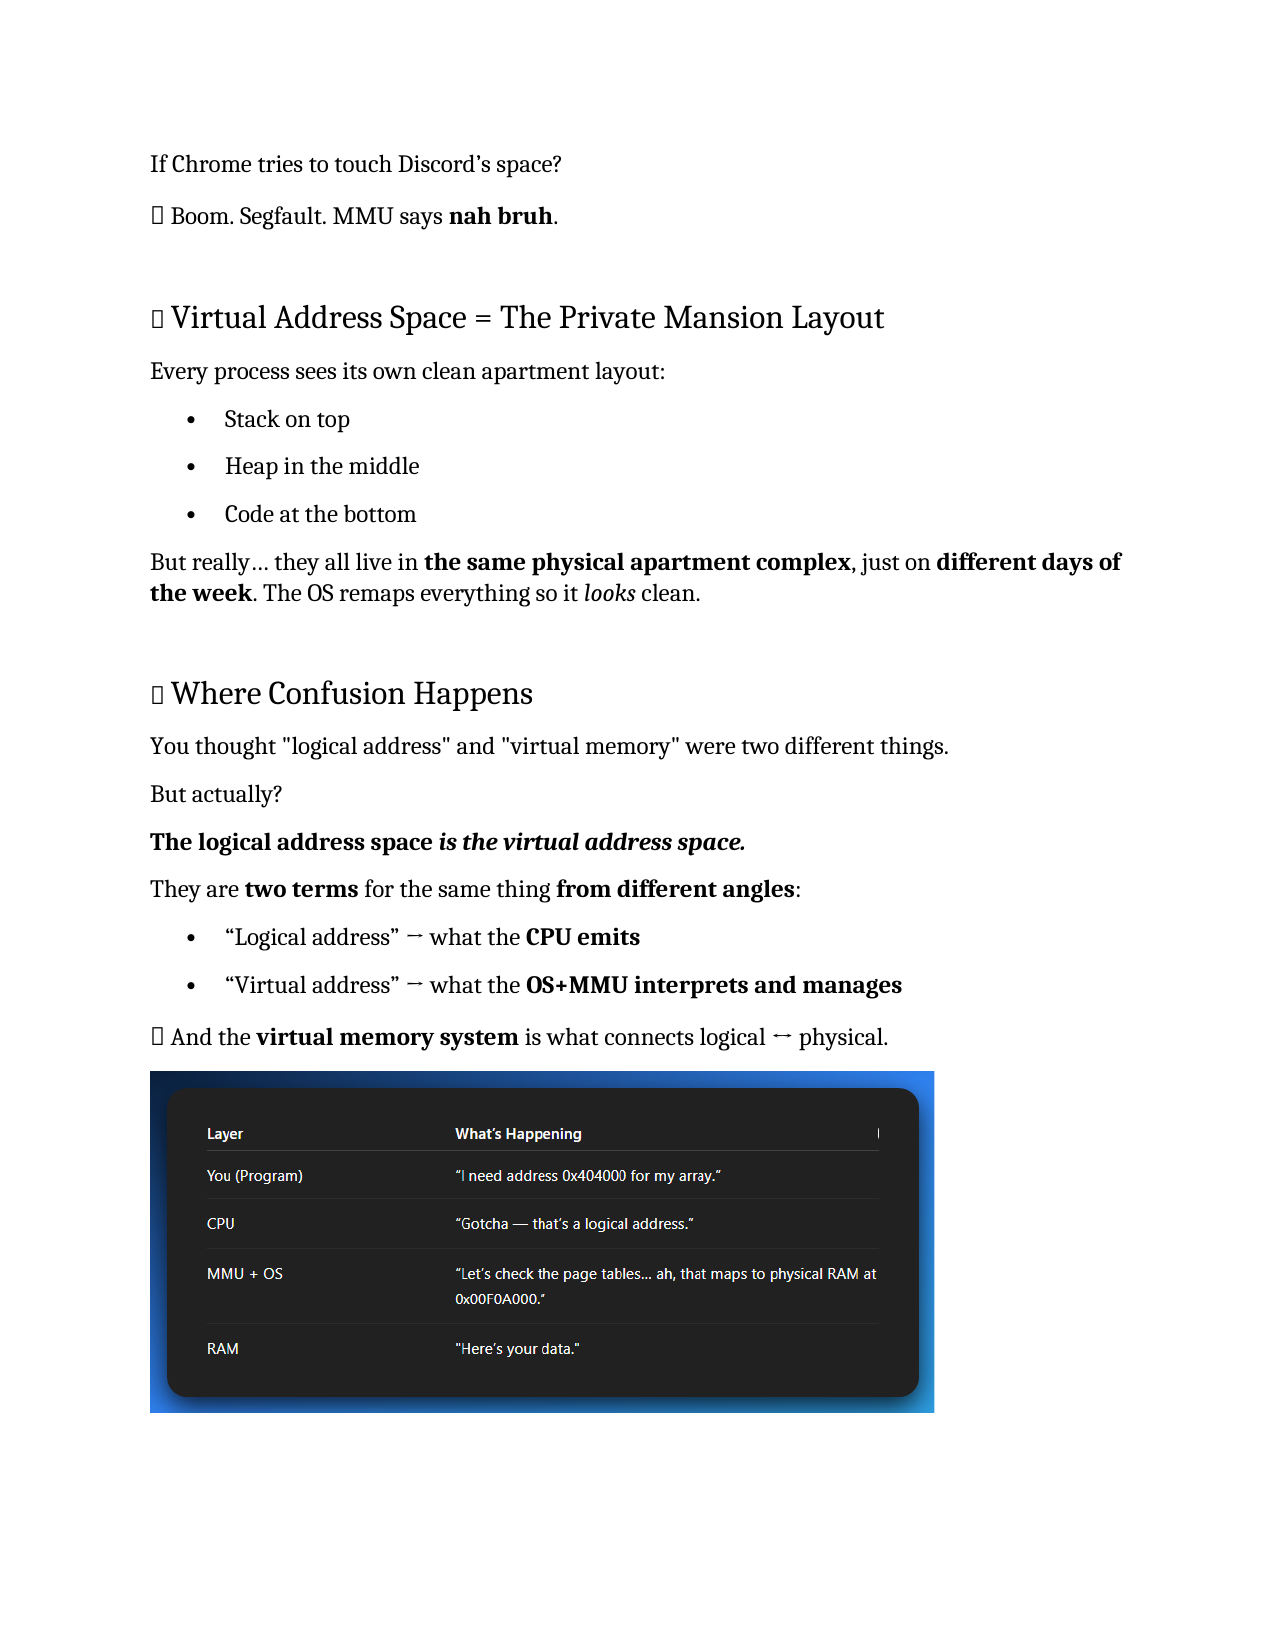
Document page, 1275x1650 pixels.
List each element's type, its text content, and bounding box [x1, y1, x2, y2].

text You thought "logical address" and "virtual memory" were two different things. [150, 732, 1125, 761]
text They are two terms for the same thing from different angles: [150, 875, 1125, 904]
text 🚪 Virtual Address Space = The Private Mansion Layout [150, 299, 1125, 337]
text But actually? [150, 780, 1125, 809]
list Stack on top [187, 404, 1125, 433]
text 💀 Where Confusion Happens [150, 674, 1125, 712]
list “Logical address” → what the CPU emits [187, 923, 1125, 952]
text 💡 And the virtual memory system is what connects logical ↔ physical. [150, 1018, 1125, 1052]
picture [150, 1071, 935, 1413]
text If Chrome tries to touch Discord’s space? [150, 150, 1125, 179]
text 💥 Boom. Segfault. MMU says nah bruh. [150, 198, 1125, 232]
text The logical address space is the virtual address space. [150, 828, 1125, 856]
list “Virtual address” → what the OS+MMU interprets and manages [187, 971, 1125, 999]
text Every process sees its own clean apartment layout: [150, 357, 1125, 386]
list Code at the bottom [187, 500, 1125, 529]
text But really… they all live in the same physical apartment complex, just on different days of the week. The OS remaps everything so it looks clean. [150, 548, 1125, 607]
list Heap in the middle [187, 452, 1125, 481]
